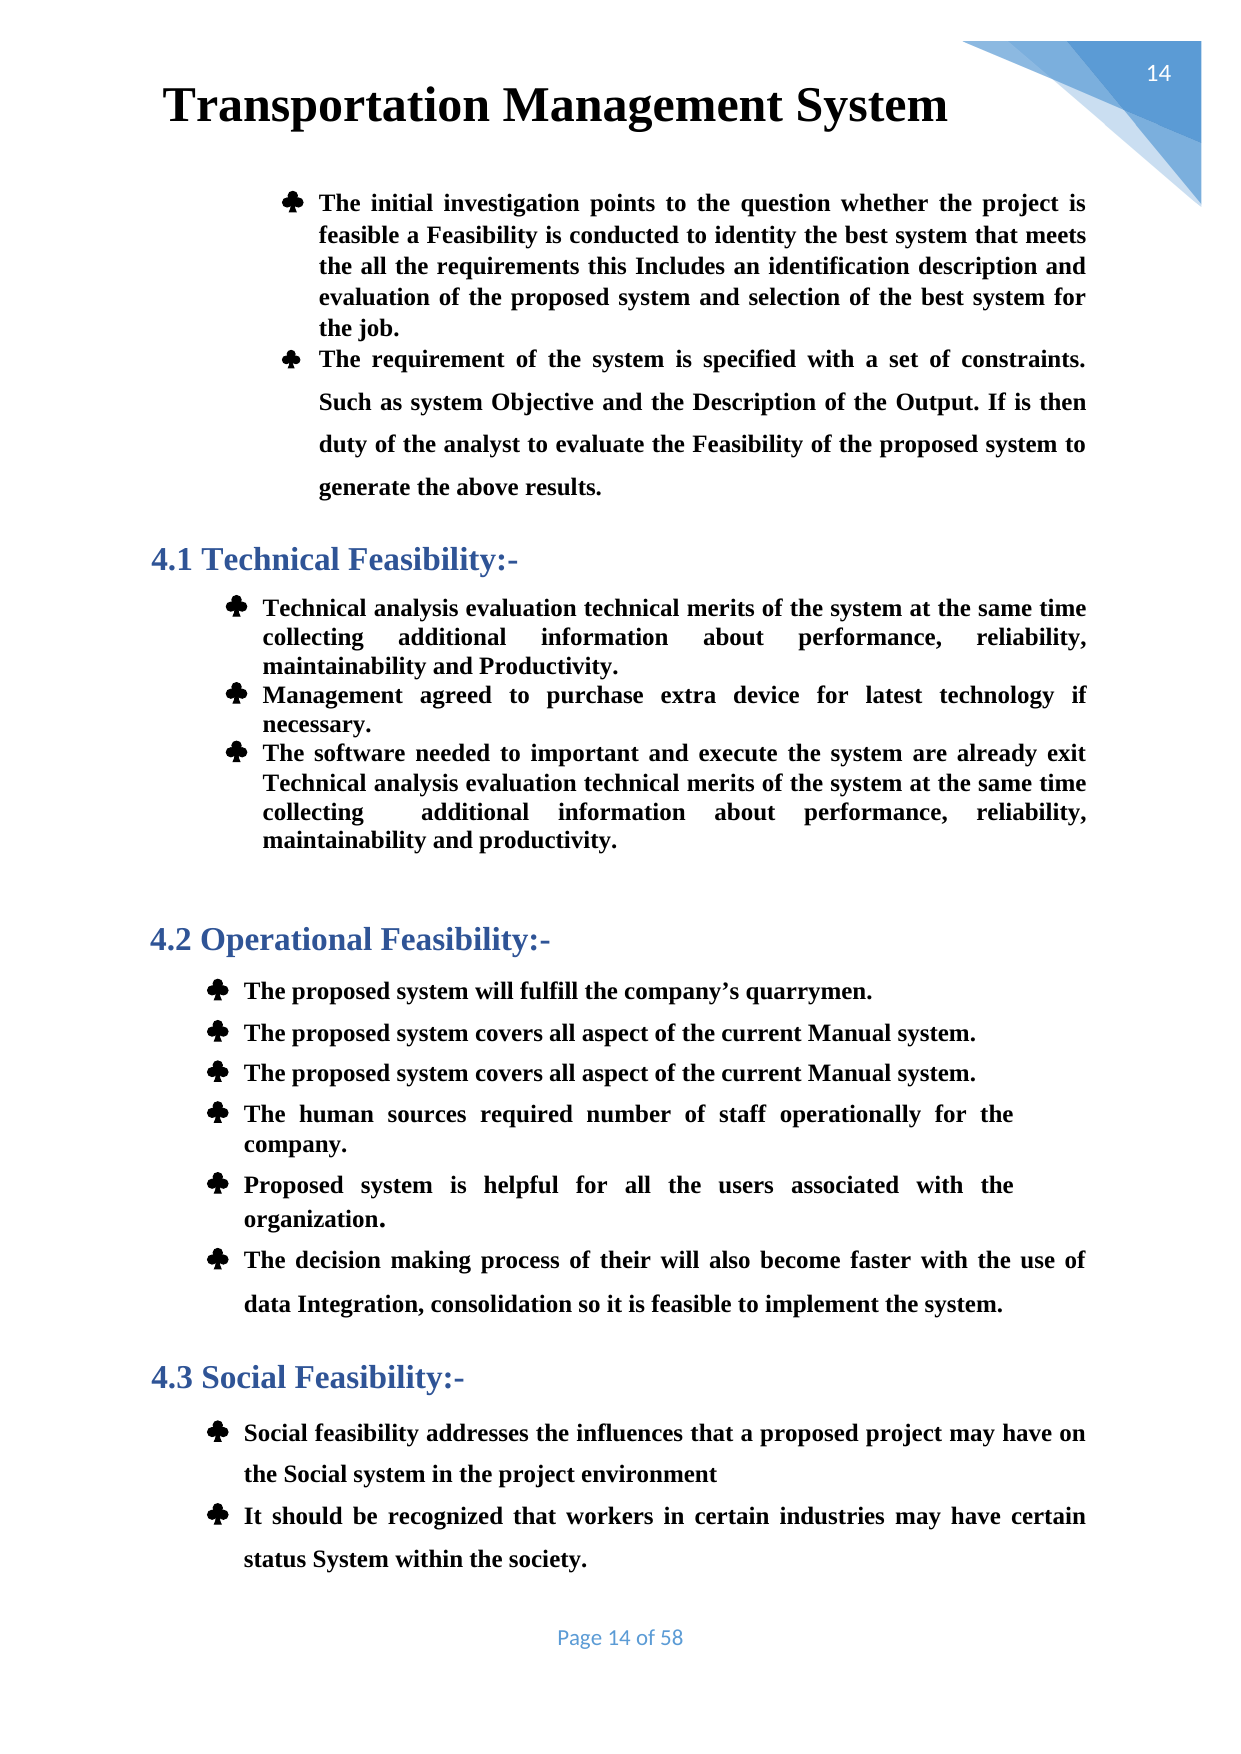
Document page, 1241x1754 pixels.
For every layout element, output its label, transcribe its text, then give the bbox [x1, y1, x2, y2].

subtitle 4.3 Social Feasibility:- [151, 1357, 1090, 1395]
subtitle 4.2 Operational Feasibility:- [141, 919, 1090, 957]
list The decision making process of their will also become faster with the use of data Integration, consolidation so it is feasible to implement the system. [206, 1246, 1087, 1318]
picture [962, 41, 1202, 207]
list It should be recognized that workers in certain industries may have certain status System within the society. [206, 1501, 1087, 1573]
list Technical analysis evaluation technical merits of the system at the same time collecting additional information about performance, reliability, maintainability and Productivity. [225, 593, 1087, 680]
list The proposed system covers all aspect of the current Manual system. [206, 1018, 1015, 1047]
list The proposed system will fulfill the company’s quarrymen. [206, 976, 1087, 1006]
list The proposed system covers all aspect of the current Manual system. [206, 1058, 1015, 1088]
list The initial investigation points to the question whether the project is feasible a Feasibility is conducted to identity the best system that meets the all the requirements this Includes an identification description and evaluation of the proposed system and selection of the best system for the job. [281, 188, 1087, 342]
list The requirement of the system is specified with a set of constraints. Such as system Objective and the Description of the Output. If is then duty of the analyst to evaluate the Feasibility of the proposed system to generate the above results. [281, 344, 1087, 501]
list The human sources required number of staff operationally for the company. [206, 1099, 1015, 1158]
list The software needed to important and execute the system are already exit Technical analysis evaluation technical merits of the system at the same time collecting additional information about performance, reliability, maintainability and productivity. [225, 738, 1087, 854]
list Management agreed to purchase extra device for latest technology if necessary. [225, 680, 1087, 738]
list Social feasibility addresses the influences that a proposed project may have on the Social system in the project environment [206, 1418, 1087, 1488]
list Proposed system is helpful for all the users associated with the organization. [206, 1170, 1015, 1234]
subtitle 4.1 Technical Feasibility:- [151, 540, 1090, 578]
